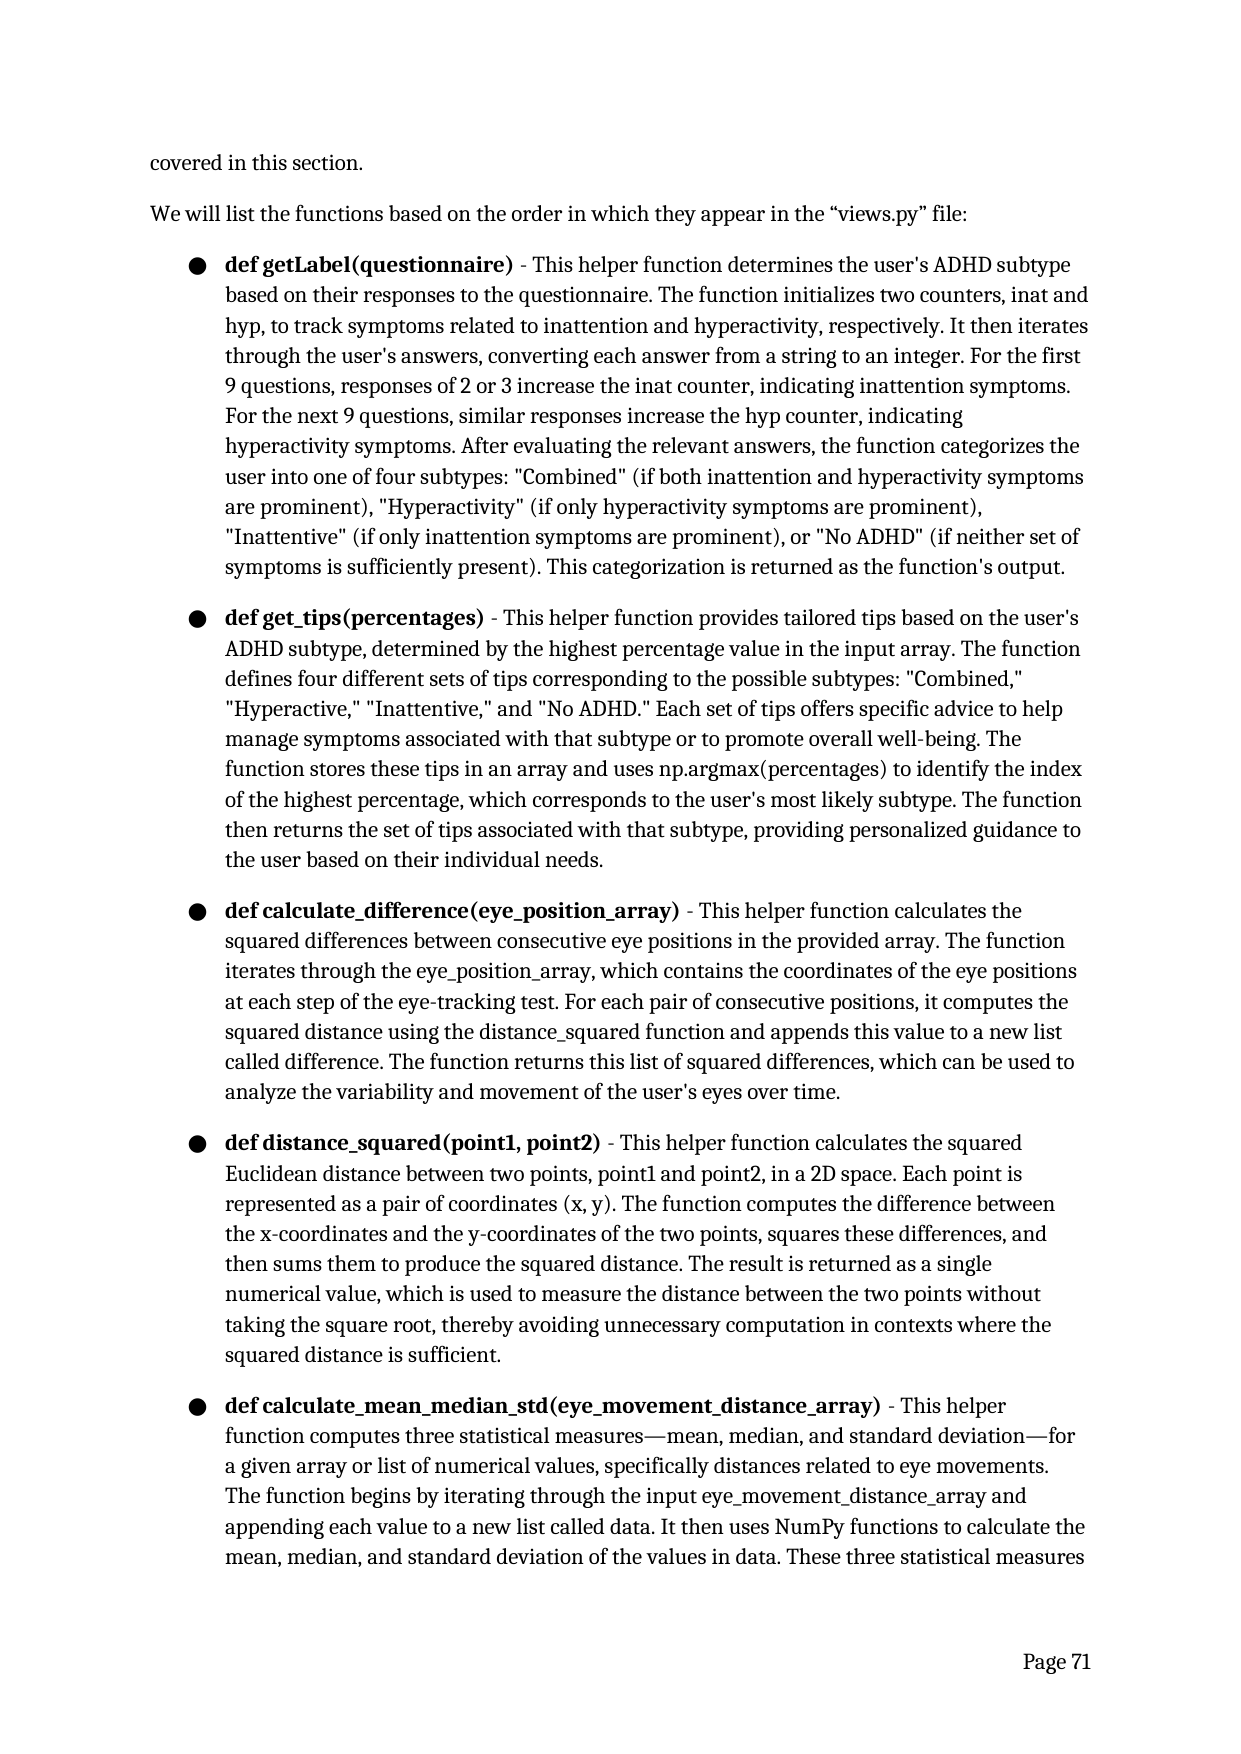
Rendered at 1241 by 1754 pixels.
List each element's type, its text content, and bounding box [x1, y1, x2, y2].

list def getLabel(questionnaire) - This helper function determines the user's ADHD subtype based on their responses to the questionnaire. The function initializes two counters, inat and hyp, to track symptoms related to inattention and hyperactivity, respectively. It then iterates through the user's answers, converting each answer from a string to an integer. For the first 9 questions, responses of 2 or 3 increase the inat counter, indicating inattention symptoms. For the next 9 questions, similar responses increase the hyp counter, indicating hyperactivity symptoms. After evaluating the relevant answers, the function categorizes the user into one of four subtypes: "Combined" (if both inattention and hyperactivity symptoms are prominent), "Hyperactivity" (if only hyperactivity symptoms are prominent), "Inattentive" (if only inattention symptoms are prominent), or "No ADHD" (if neither set of symptoms is sufficiently present). This categorization is returned as the function's output. [187, 252, 1090, 581]
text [150, 150, 1090, 176]
text We will list the functions based on the order in which they appear in the “views.py” file: [150, 201, 1090, 227]
list def get_tips(percentages) - This helper function provides tailored tips based on the user's ADHD subtype, determined by the highest percentage value in the input array. The function defines four different sets of tips corresponding to the possible subtypes: "Combined," "Hyperactive," "Inattentive," and "No ADHD." Each set of tips offers specific advice to help manage symptoms associated with that subtype or to promote overall well-being. The function stores these tips in an array and uses np.argmax(percentages) to identify the index of the highest percentage, which corresponds to the user's most likely subtype. The function then returns the set of tips associated with that subtype, providing personalized guidance to the user based on their individual needs. [187, 605, 1090, 873]
list def calculate_difference(eye_position_array) - This helper function calculates the squared differences between consecutive eye positions in the provided array. The function iterates through the eye_position_array, which contains the coordinates of the eye positions at each step of the eye-tracking test. For each pair of consecutive positions, it computes the squared distance using the distance_squared function and appends this value to a new list called difference. The function returns this list of squared differences, which can be used to analyze the variability and movement of the user's eyes over time. [187, 898, 1090, 1106]
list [187, 1393, 1090, 1570]
list def distance_squared(point1, point2) - This helper function calculates the squared Euclidean distance between two points, point1 and point2, in a 2D space. Each point is represented as a pair of coordinates (x, y). The function computes the difference between the x-coordinates and the y-coordinates of the two points, squares these differences, and then sums them to produce the squared distance. The result is returned as a single numerical value, which is used to measure the distance between the two points without taking the square root, thereby avoiding unnecessary computation in contexts where the squared distance is sufficient. [187, 1130, 1090, 1368]
